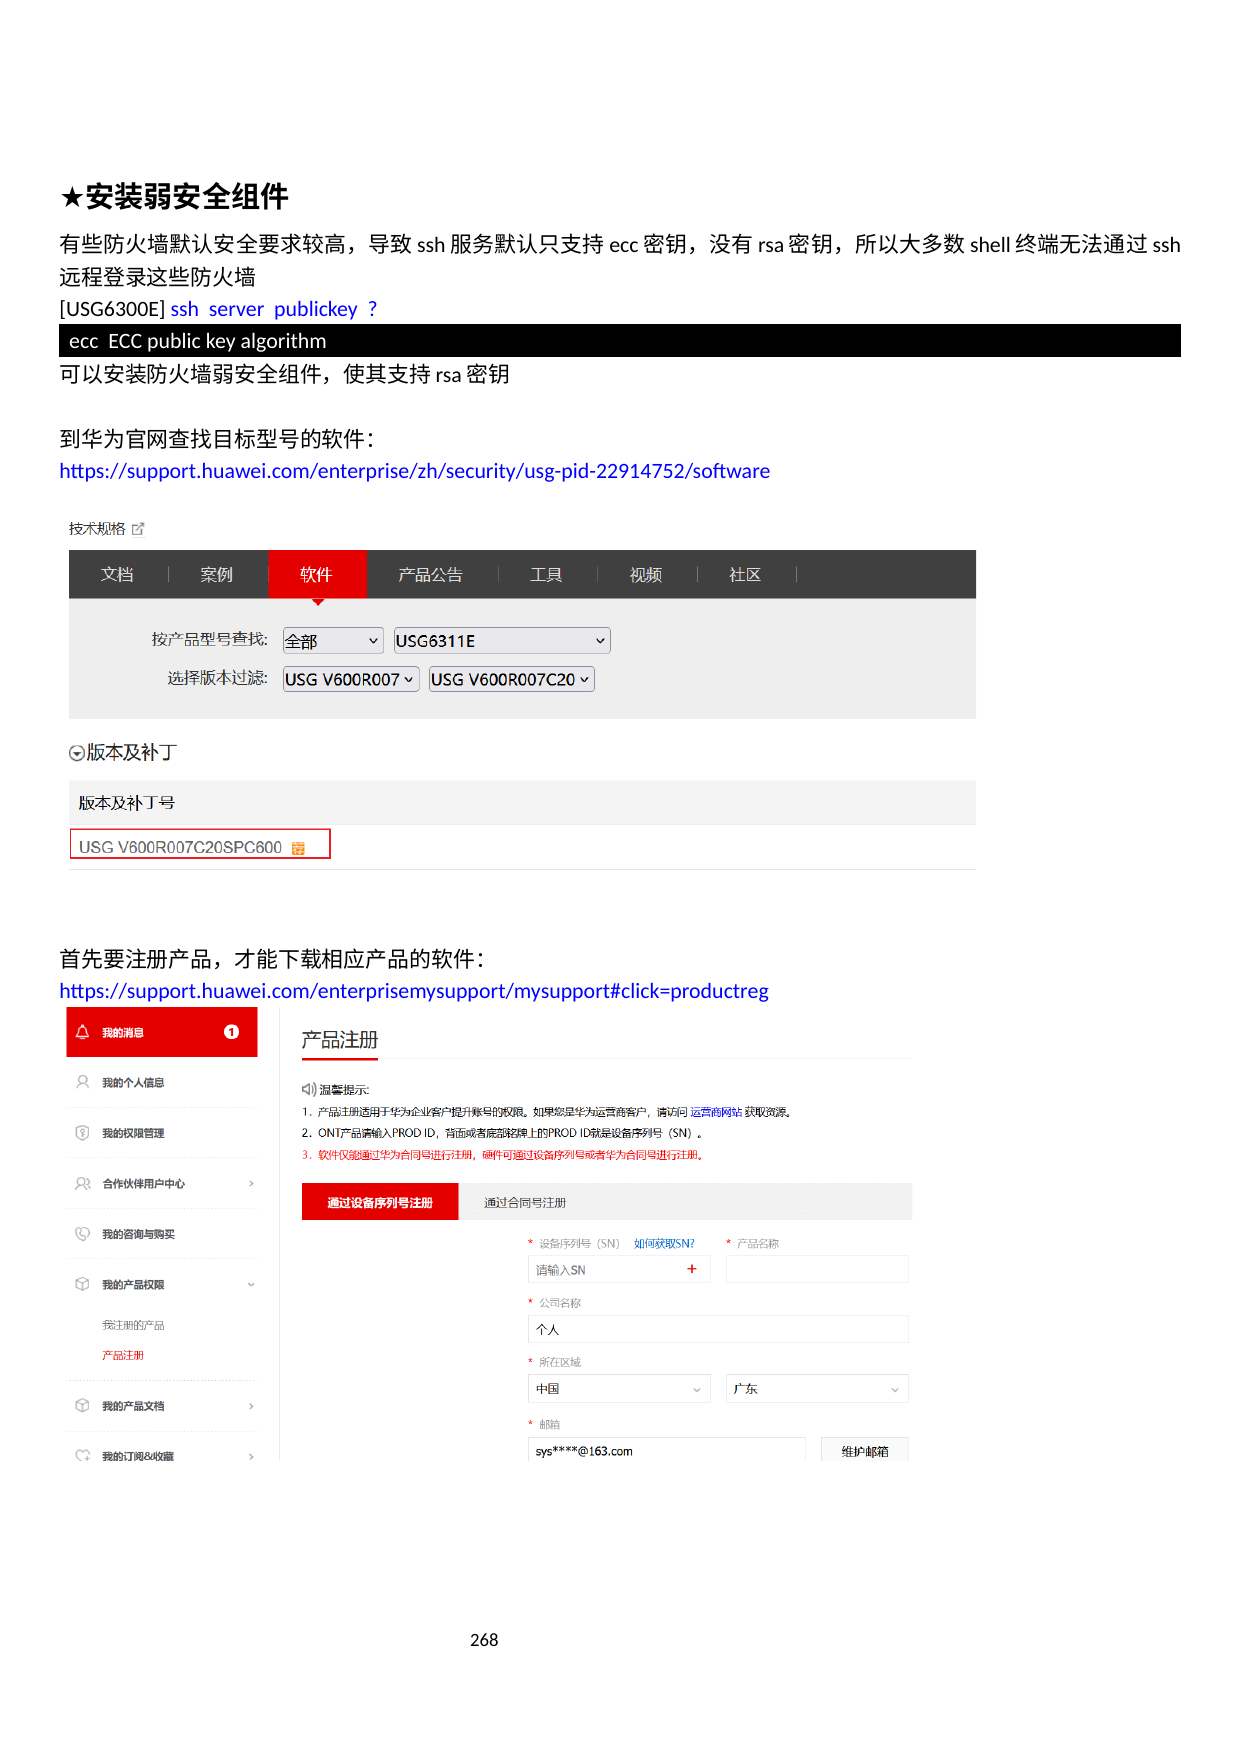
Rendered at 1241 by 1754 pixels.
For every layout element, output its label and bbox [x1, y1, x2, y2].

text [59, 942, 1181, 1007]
picture [59, 1007, 913, 1461]
picture [59, 519, 977, 884]
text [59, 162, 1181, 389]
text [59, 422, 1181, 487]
